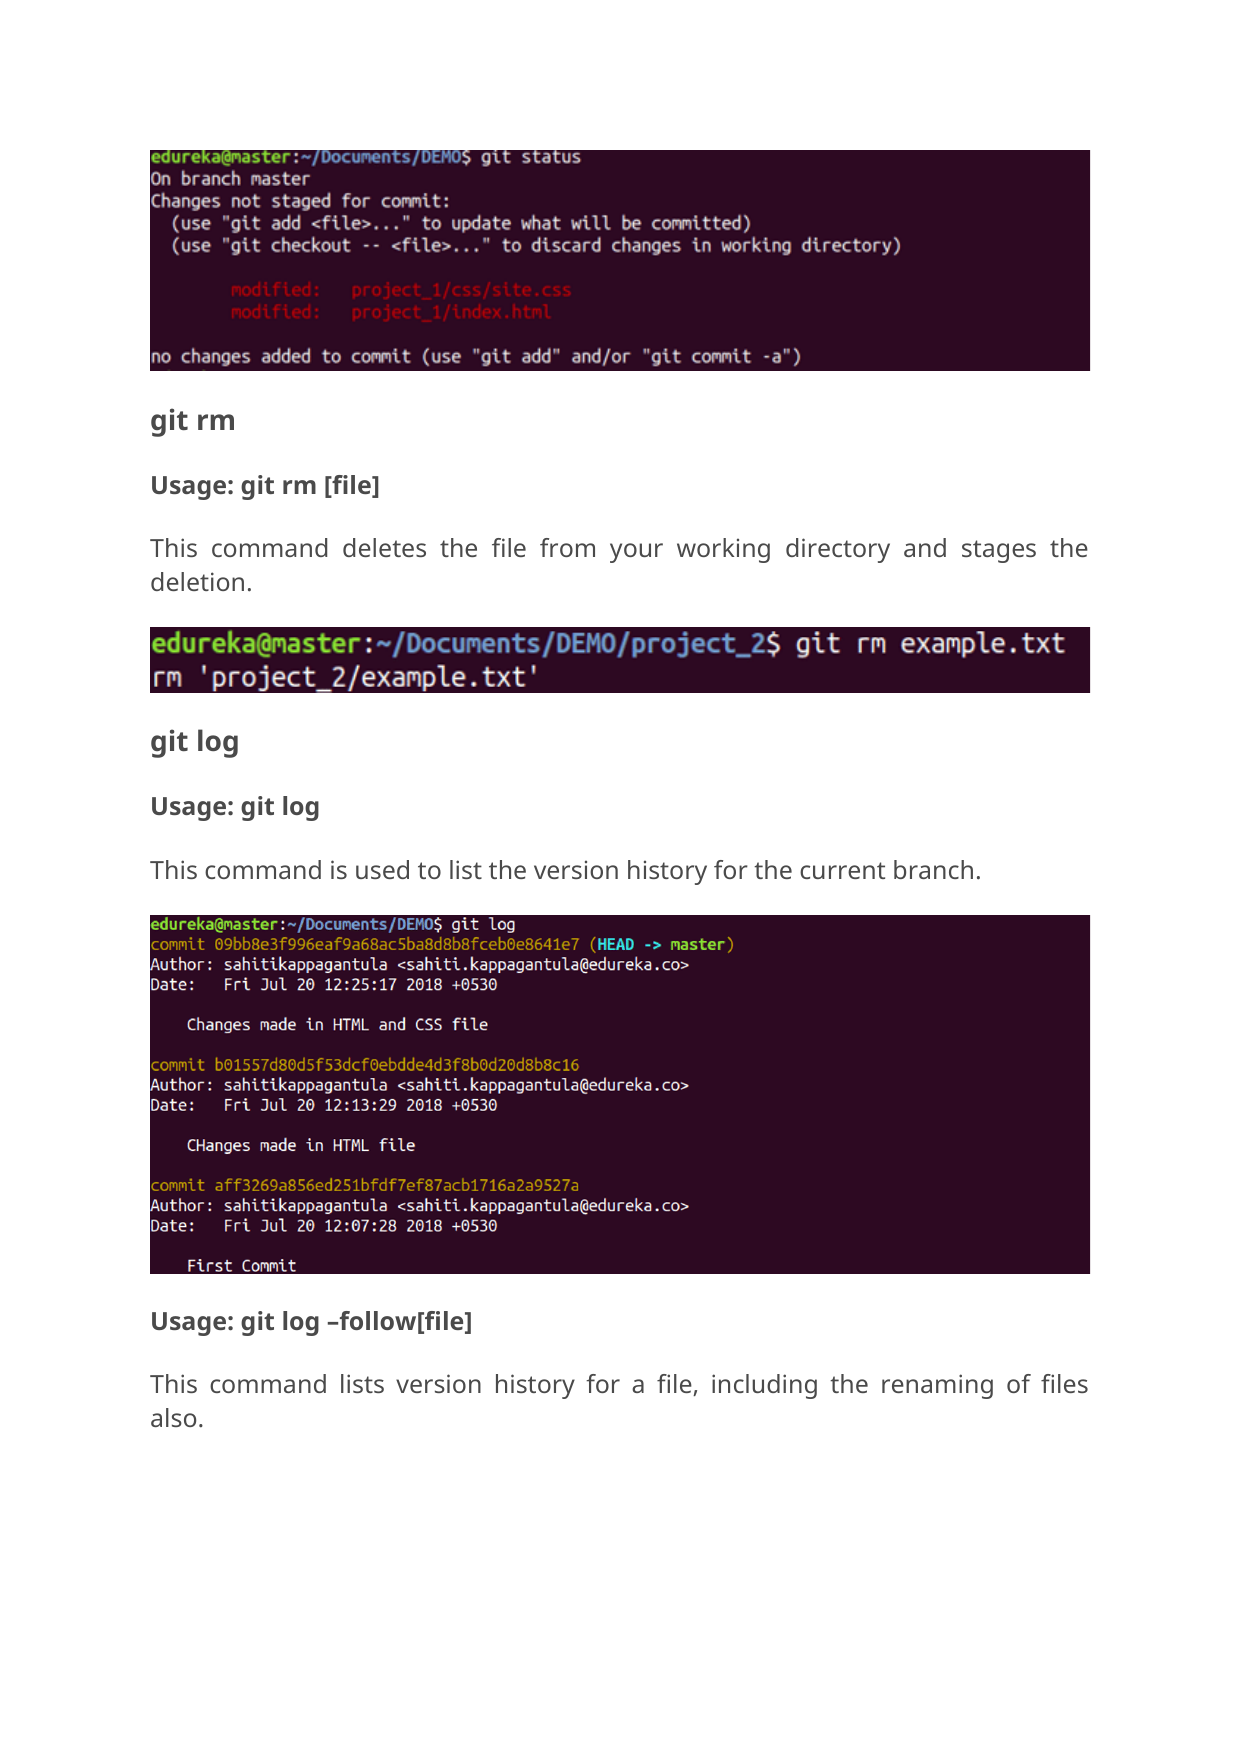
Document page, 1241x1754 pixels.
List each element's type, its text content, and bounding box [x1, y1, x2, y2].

picture [150, 627, 1091, 693]
subtitle git log [150, 722, 1090, 760]
picture [150, 150, 1091, 371]
text This command deletes the file from your working directory and stages the deletion. [150, 531, 1090, 599]
text This command is used to list the version history for the current branch. [150, 852, 1090, 886]
text Usage: git rm [file] [150, 467, 1090, 501]
text Usage: git log –follow[file] [150, 1303, 1090, 1337]
subtitle git rm [150, 400, 1090, 438]
picture [150, 915, 1091, 1274]
text Usage: git log [150, 789, 1090, 823]
text This command lists version history for a file, including the renaming of files also. [150, 1366, 1090, 1434]
